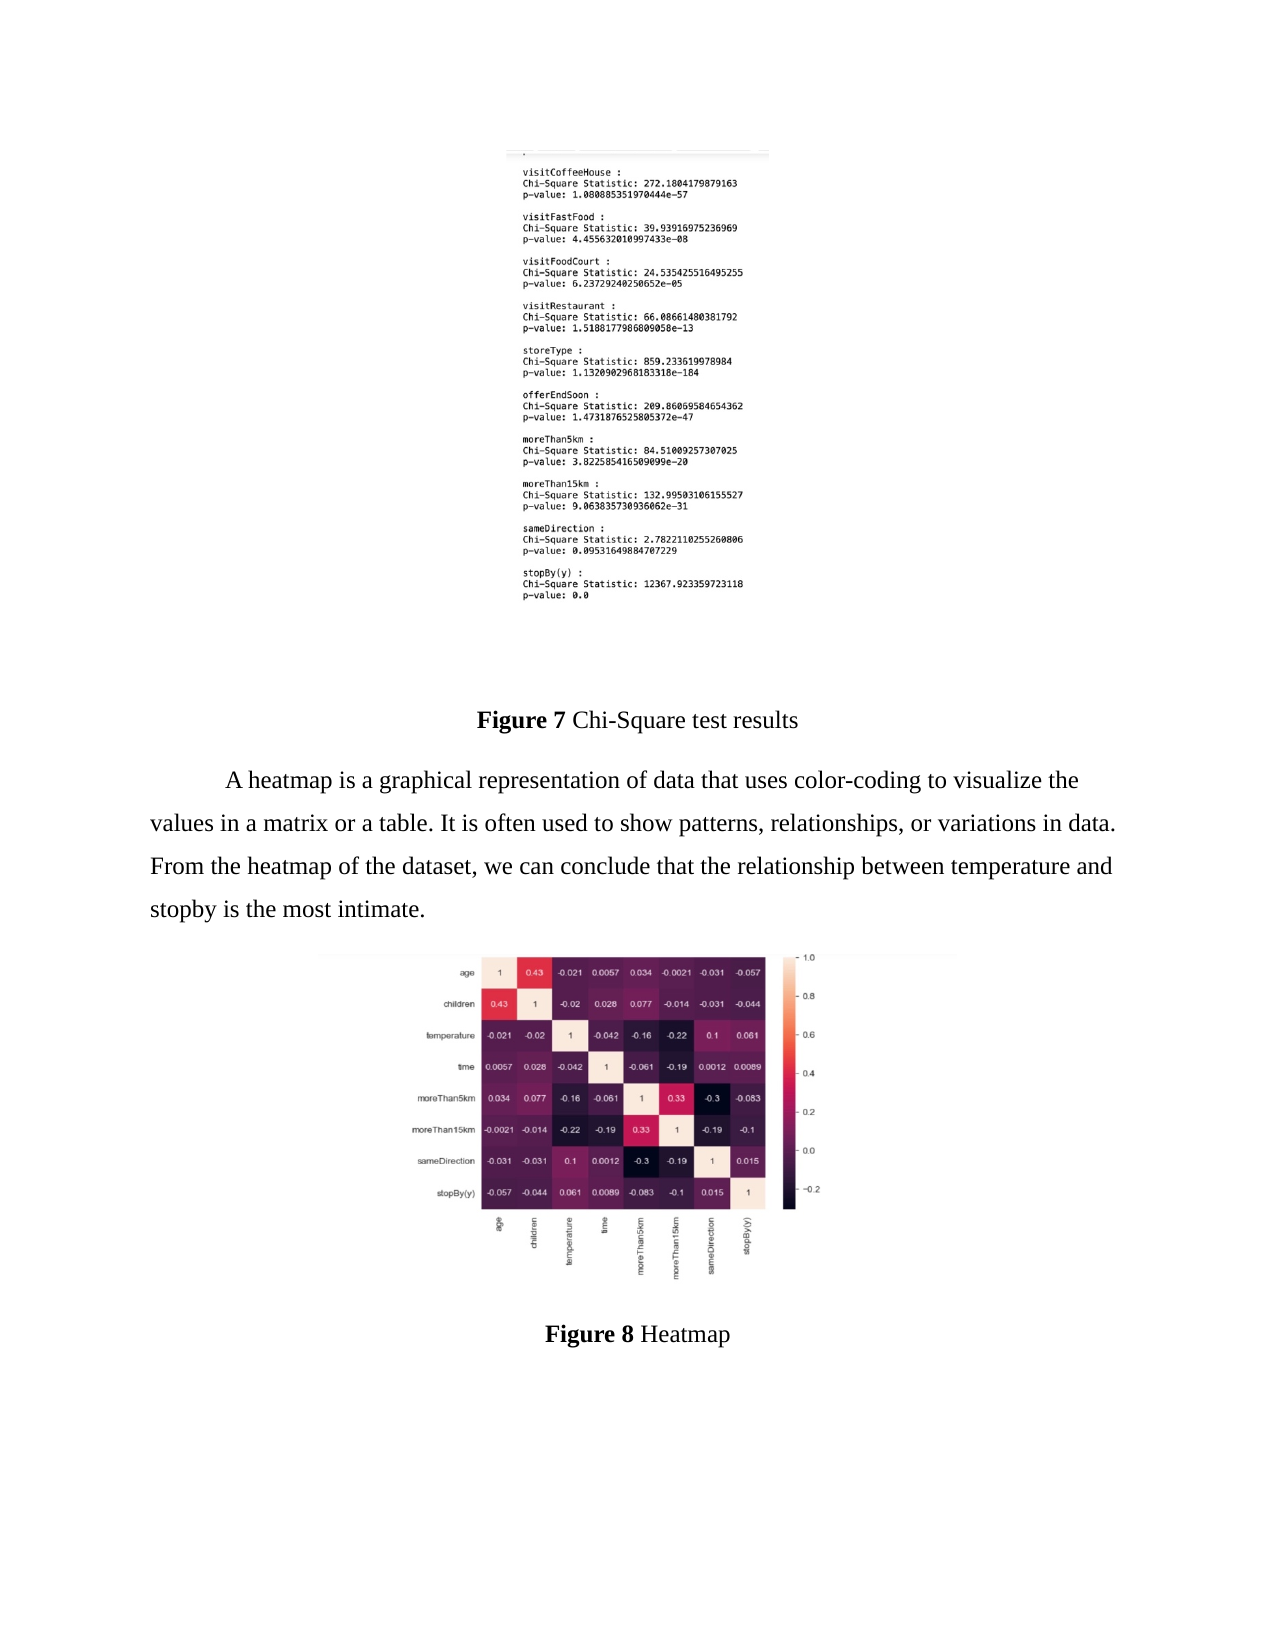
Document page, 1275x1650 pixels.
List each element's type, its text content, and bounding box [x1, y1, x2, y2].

picture [318, 954, 958, 1289]
text A heatmap is a graphical representation of data that uses color-coding to visualize the values in a matrix or a table. It is often used to show patterns, relationships, or variations in data. From the heatmap of the dataset, we can conclude that the relationship between temperature and stopby is the most intimate. [150, 765, 1125, 923]
text Figure 8 Heatmap [150, 1319, 1125, 1348]
text Figure 7 Chi-Square test results [150, 705, 1125, 734]
picture [506, 150, 769, 618]
